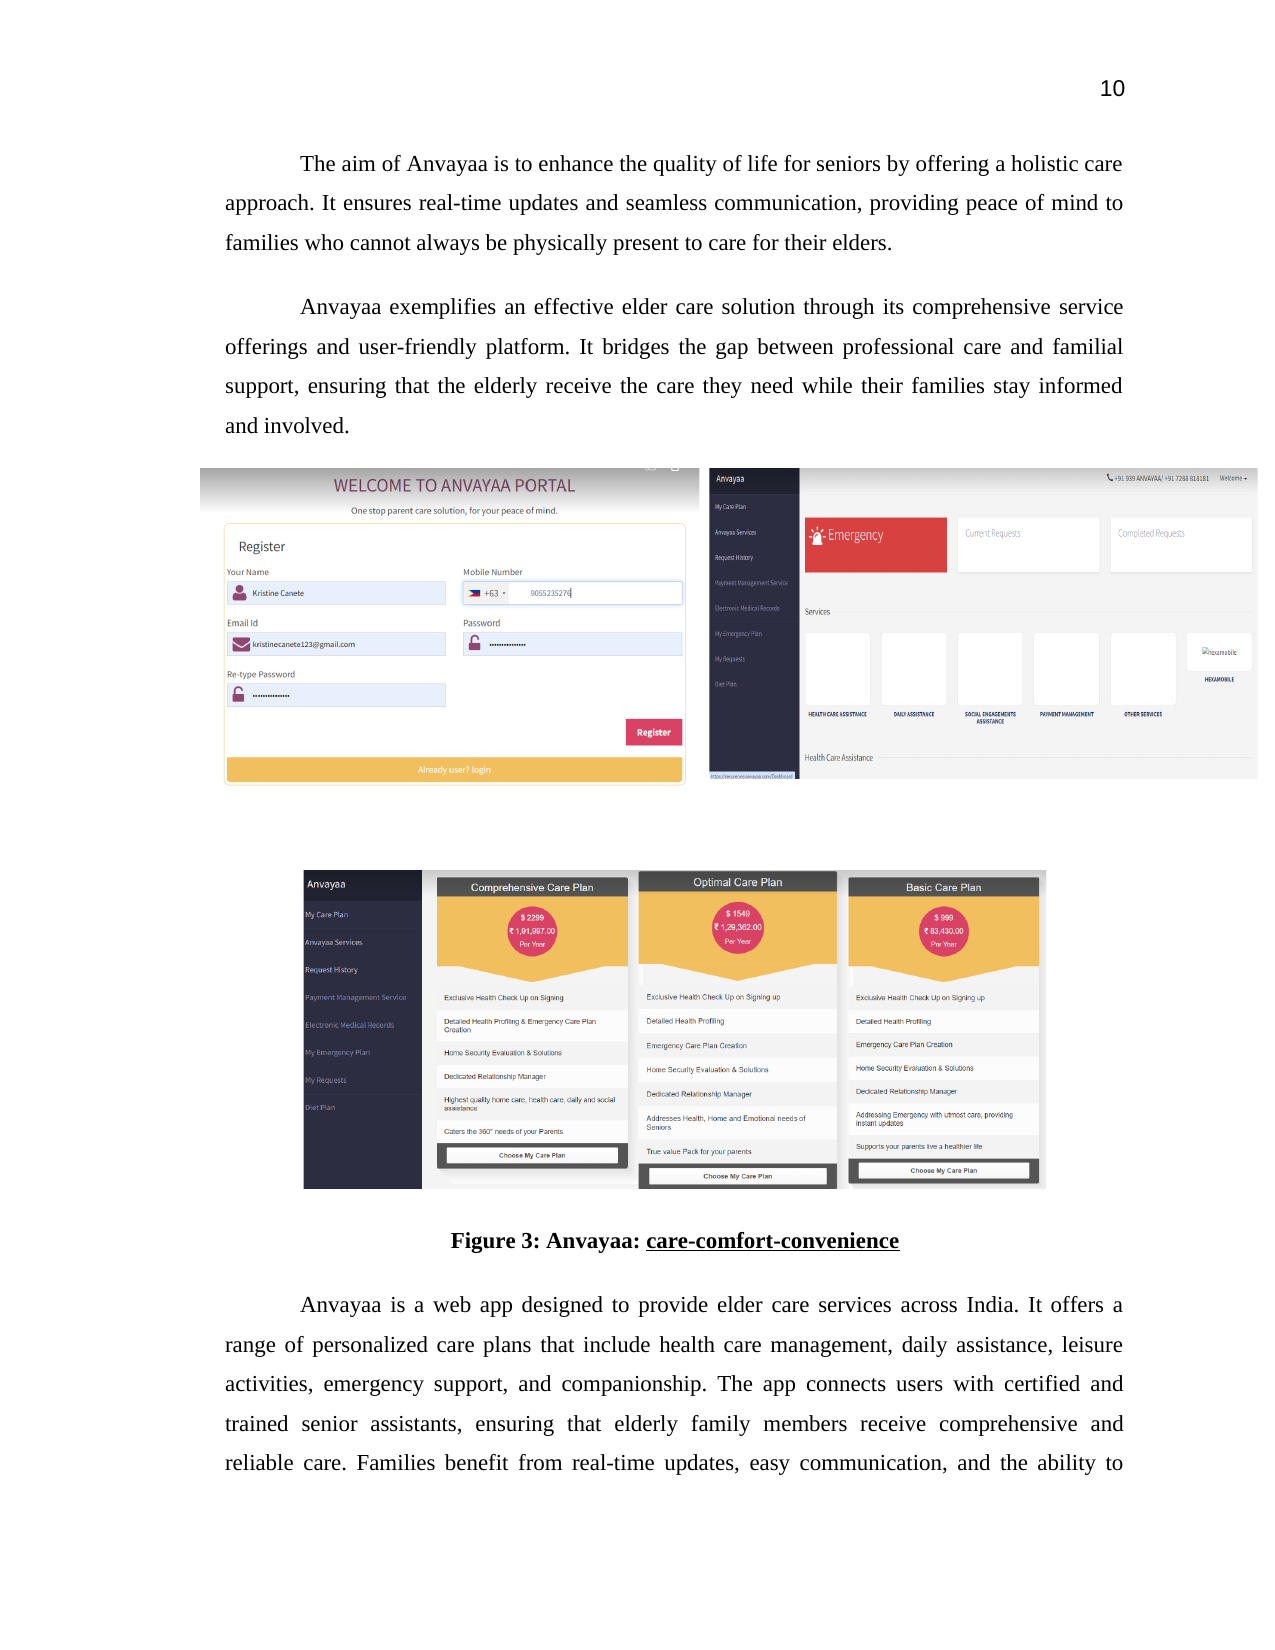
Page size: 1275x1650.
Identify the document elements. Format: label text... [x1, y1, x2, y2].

picture [709, 468, 1258, 779]
picture [200, 468, 700, 793]
text The aim of Anvayaa is to enhance the quality of life for seniors by offering a holistic care approach. It ensures real-time updates and seamless communication, providing peace of mind to families who cannot always be physically present to care for their elders. [225, 150, 1125, 255]
text Figure 3: Anvayaa: care-comfort-convenience [225, 1227, 1125, 1253]
picture [303, 870, 1047, 1189]
text Anvayaa exemplifies an effective elder care solution through its comprehensive service offerings and user-friendly platform. It bridges the gap between professional care and familial support, ensuring that the elderly receive the care they need while their families stay informed and involved. [225, 293, 1125, 438]
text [225, 1291, 1125, 1476]
